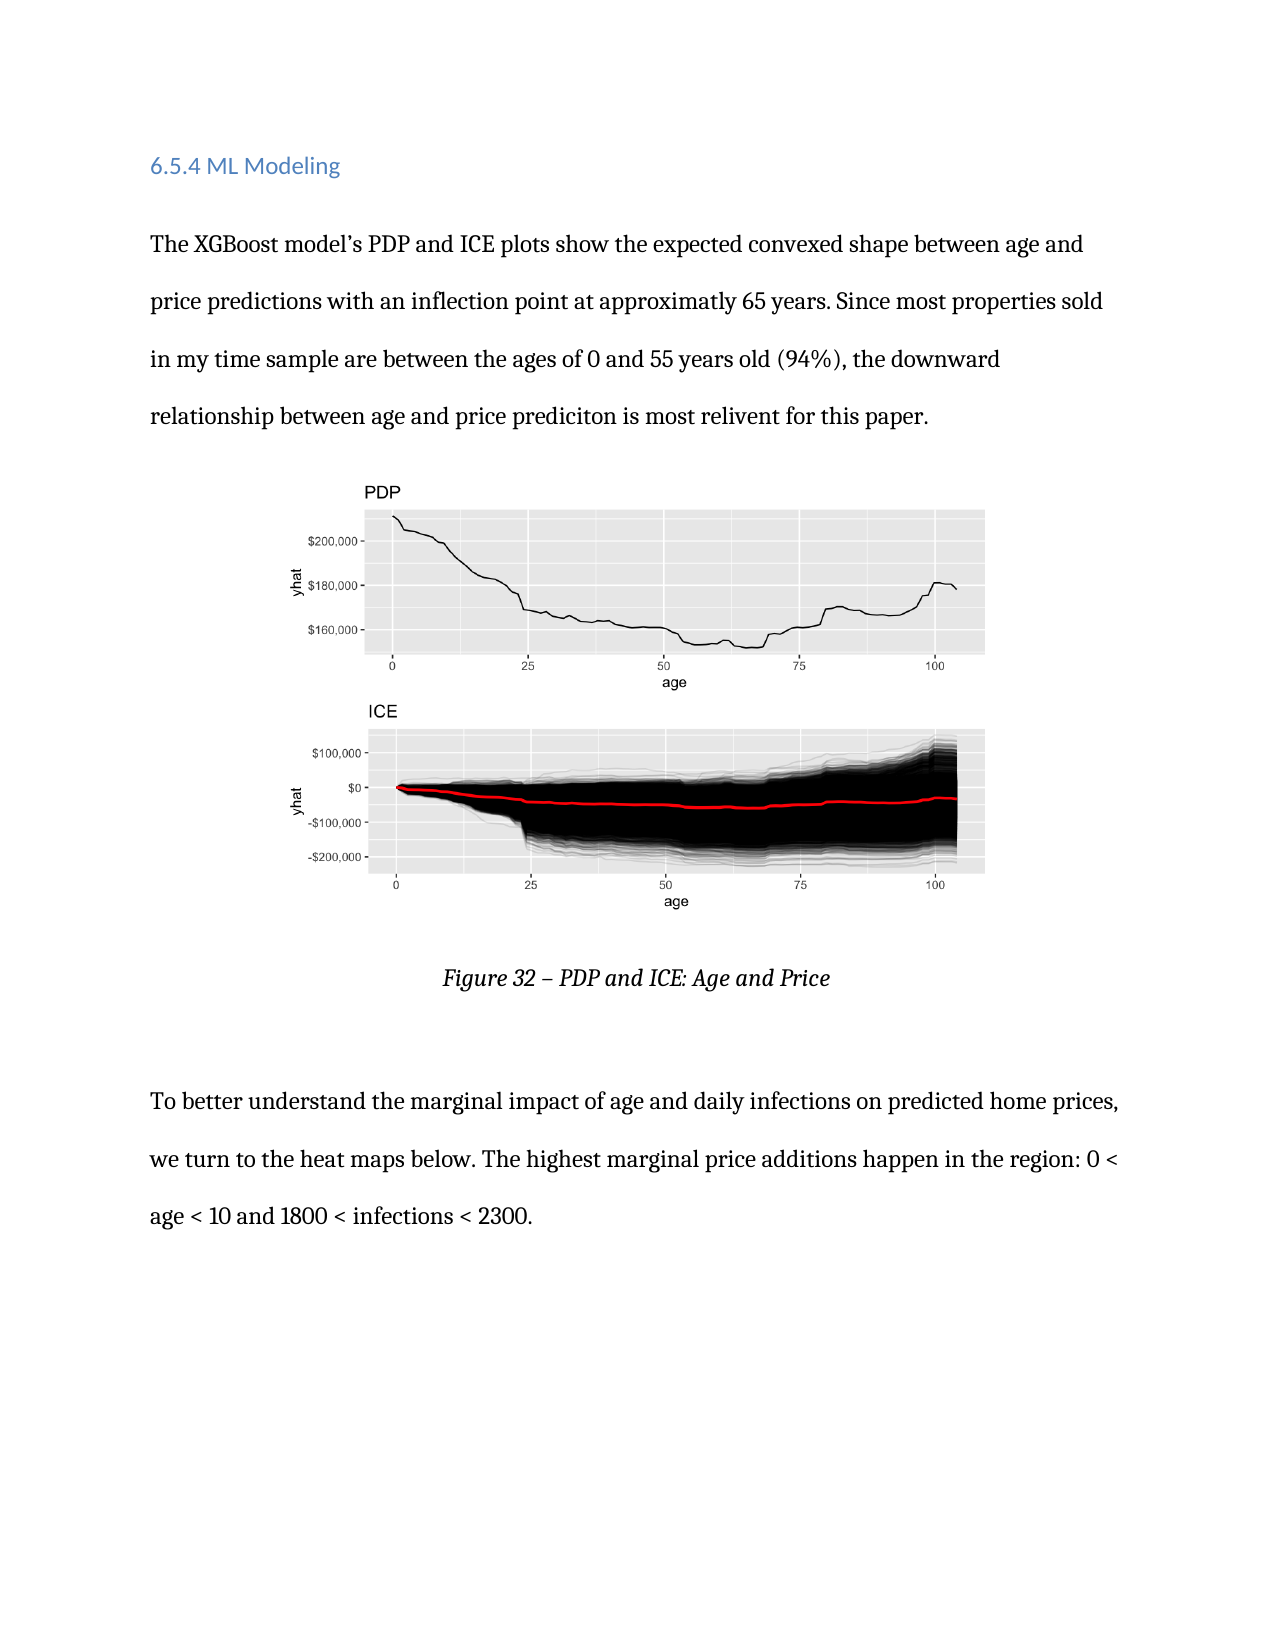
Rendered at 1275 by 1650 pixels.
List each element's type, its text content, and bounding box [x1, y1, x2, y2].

text To better understand the marginal impact of age and daily infections on predicted home prices, we turn to the heat maps below. The highest marginal price additions happen in the region: 0 < age < 10 and 1800 < infections < 2300. [150, 1087, 1125, 1231]
text The XGBoost model’s PDP and ICE plots show the expected convexed shape between age and price predictions with an inflection point at approximatly 65 years. Since most properties sold in my time sample are between the ages of 0 and 55 years old (94%), the downward relationship between age and price prediciton is most relivent for this paper. [150, 230, 1125, 431]
picture [283, 478, 992, 916]
text Figure 32 – PDP and ICE: Age and Price [150, 963, 1125, 992]
subtitle 6.5.4 ML Modeling [150, 150, 1125, 181]
